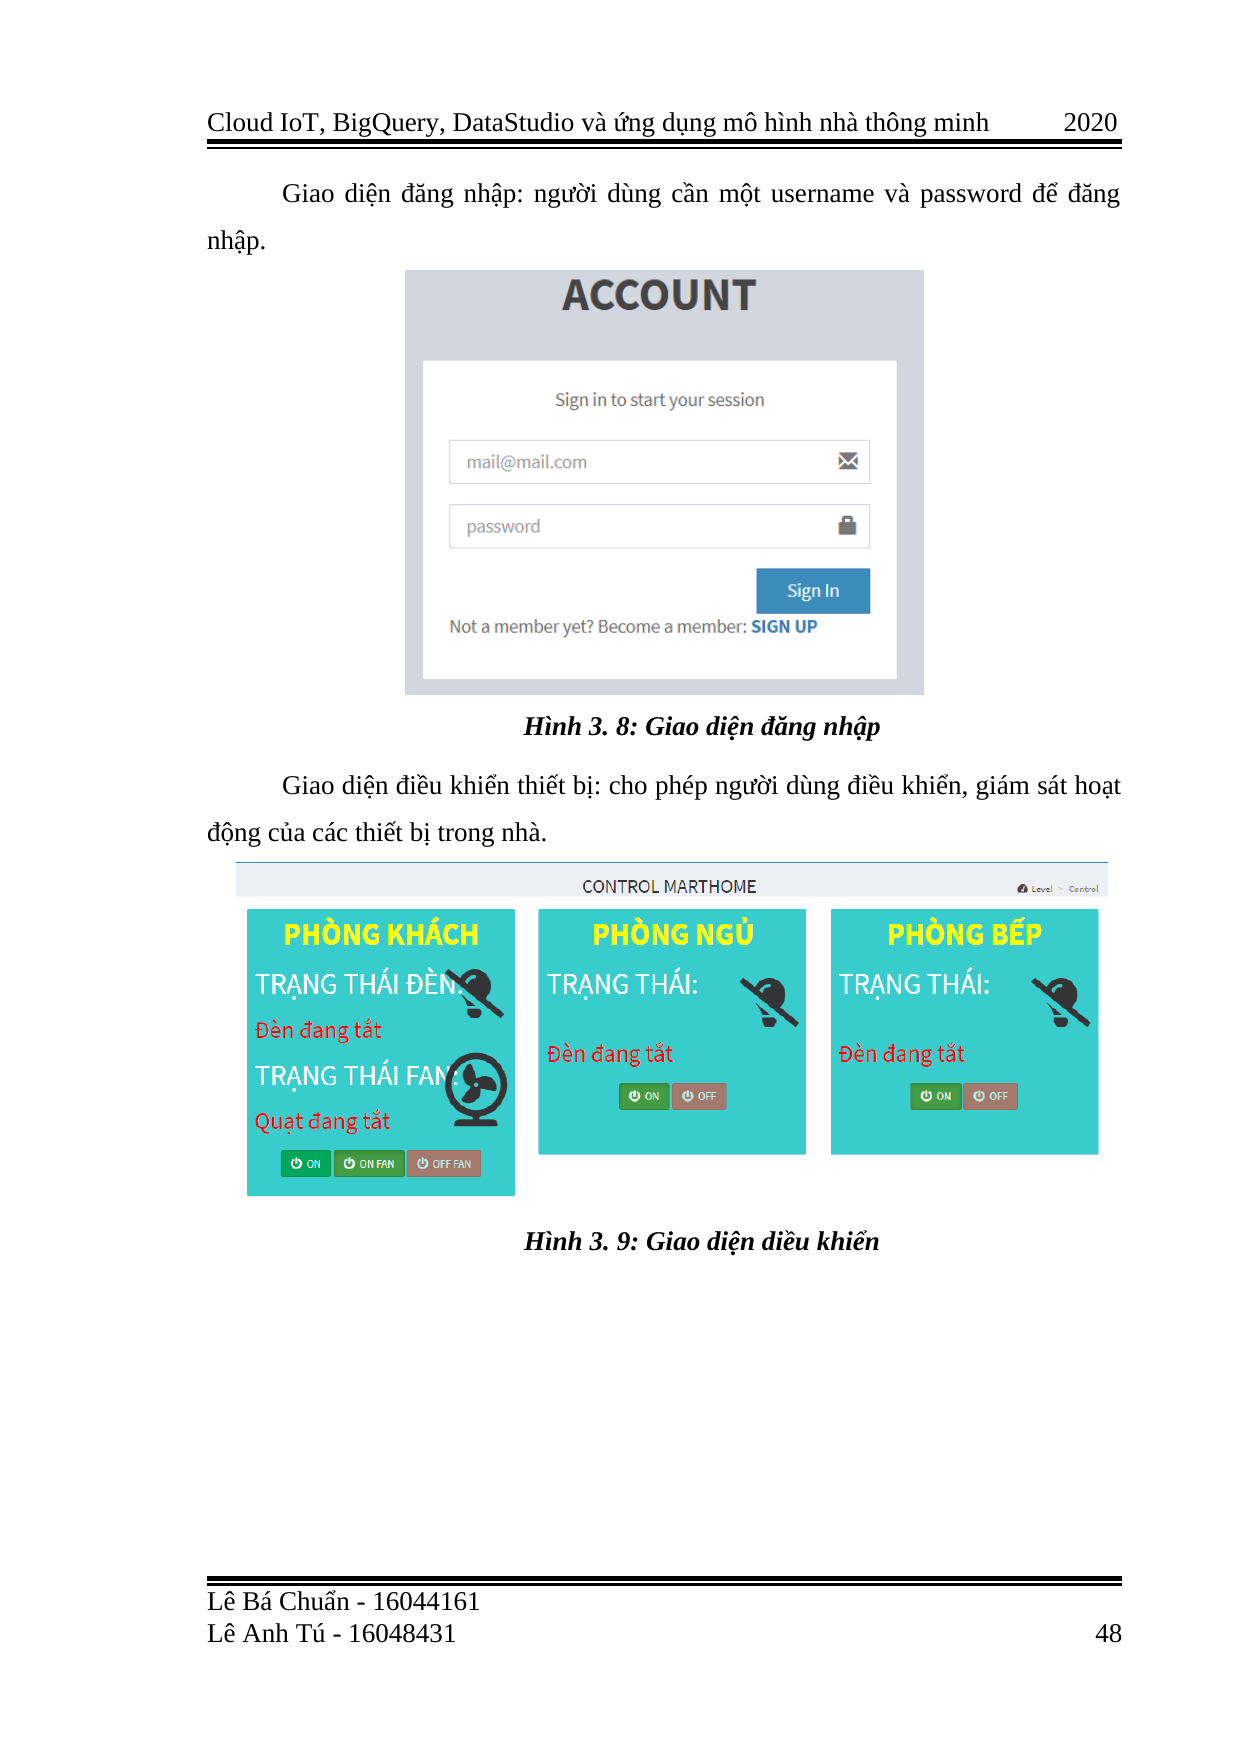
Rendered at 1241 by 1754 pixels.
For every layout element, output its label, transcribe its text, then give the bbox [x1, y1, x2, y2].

text Giao diện điều khiển thiết bị: cho phép người dùng điều khiển, giám sát hoạt động của các thiết bị trong nhà. [207, 769, 1122, 847]
text Giao diện đăng nhập: người dùng cần một username và password để đăng nhập. [207, 177, 1122, 255]
text Hình 3. 8: Giao diện đăng nhập [207, 710, 1122, 741]
picture [405, 270, 924, 695]
text Hình 3. 9: Giao diện diều khiển [207, 1225, 1122, 1256]
picture [235, 862, 1109, 1210]
